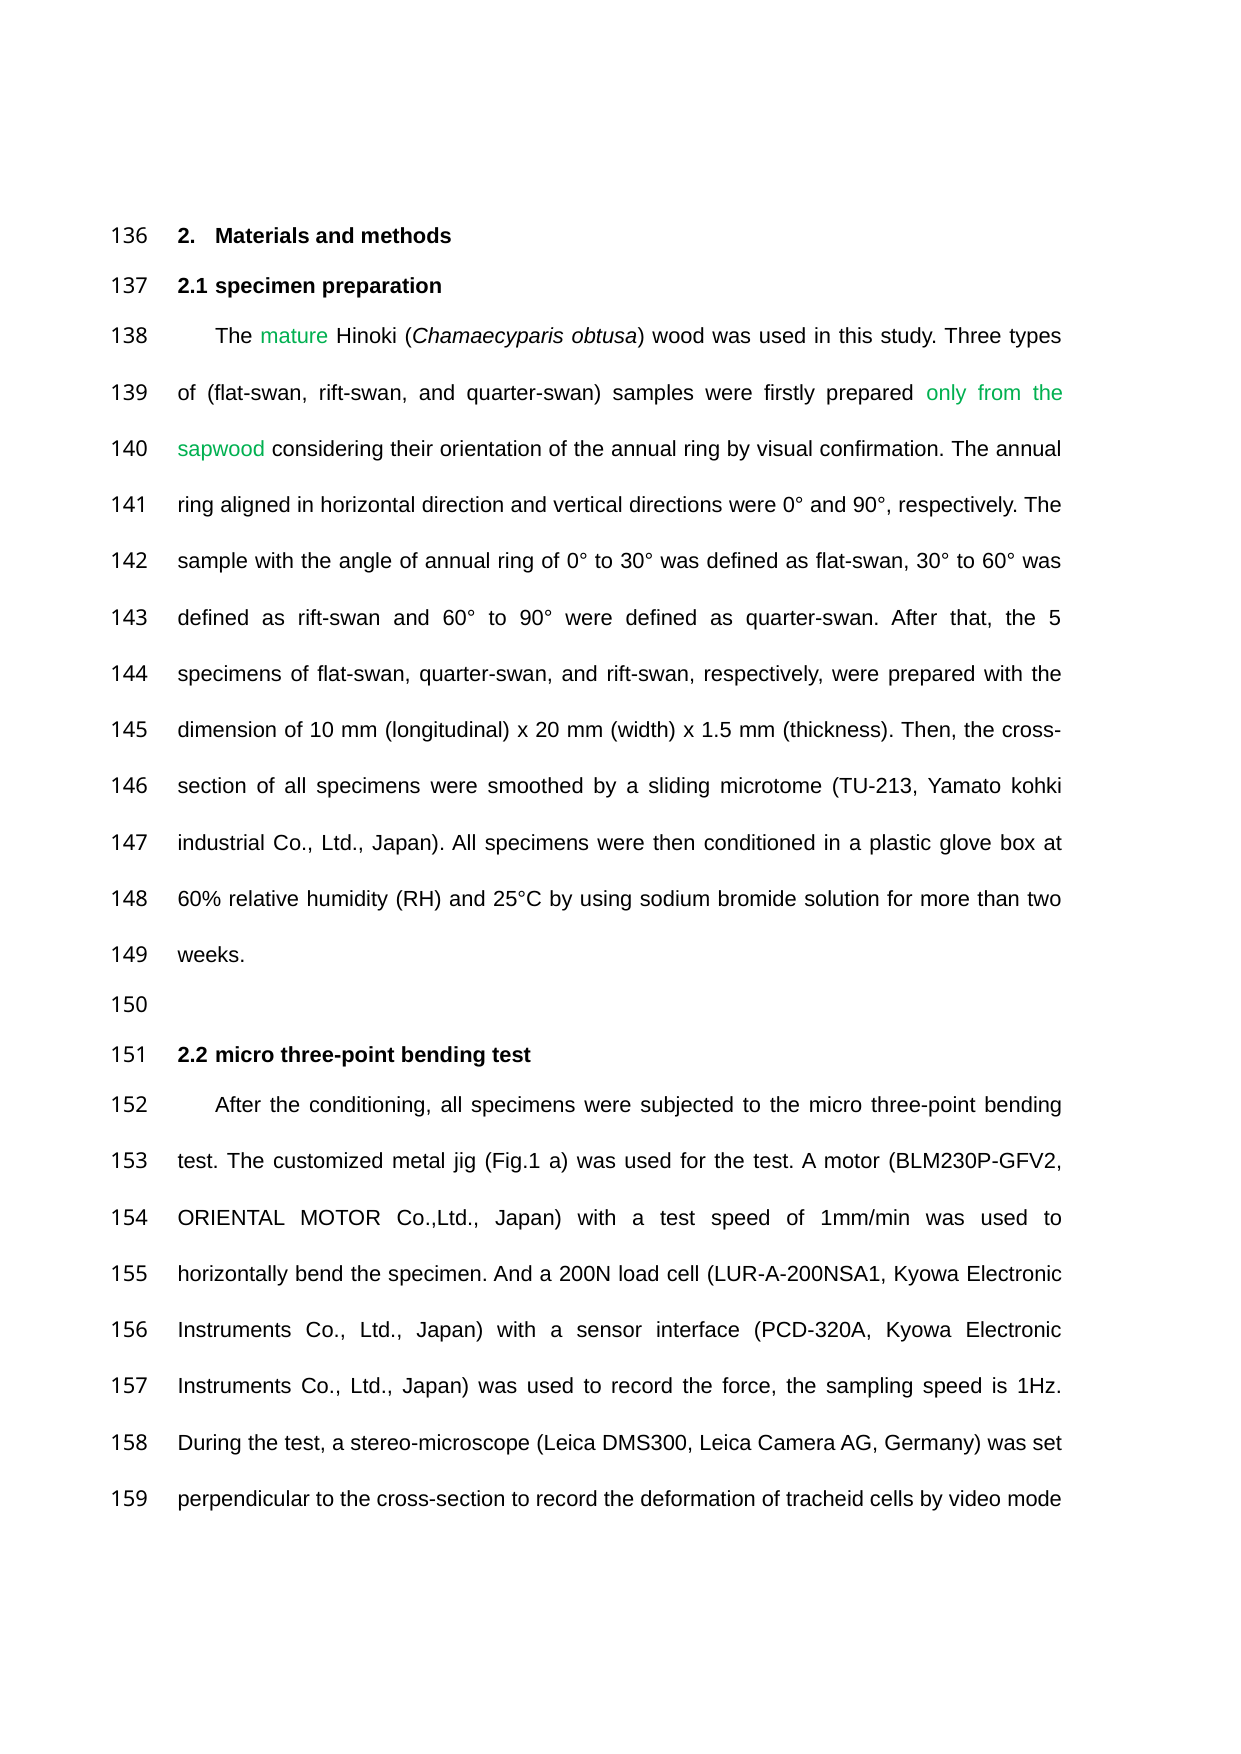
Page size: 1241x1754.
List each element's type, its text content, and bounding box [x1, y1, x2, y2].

list Materials and methods [177, 217, 1063, 254]
list specimen preparation [177, 267, 1063, 304]
text The mature Hinoki (Chamaecyparis obtusa) wood was used in this study. Three types of (flat-swan, rift-swan, and quarter-swan) samples were firstly prepared only from the sapwood considering their orientation of the annual ring by visual confirmation. The annual ring aligned in horizontal direction and vertical directions were 0° and 90°, respectively. The sample with the angle of annual ring of 0° to 30° was defined as flat-swan, 30° to 60° was defined as rift-swan and 60° to 90° were defined as quarter-swan. After that, the 5 specimens of flat-swan, quarter-swan, and rift-swan, respectively, were prepared with the dimension of 10 mm (longitudinal) x 20 mm (width) x 1.5 mm (thickness). Then, the cross-section of all specimens were smoothed by a sliding microtome (TU-213, Yamato kohki industrial Co., Ltd., Japan). All specimens were then conditioned in a plastic glove box at 60% relative humidity (RH) and 25°C by using sodium bromide solution for more than two weeks. [177, 317, 1063, 973]
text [177, 1086, 1063, 1517]
list micro three-point bending test [177, 1036, 1063, 1073]
